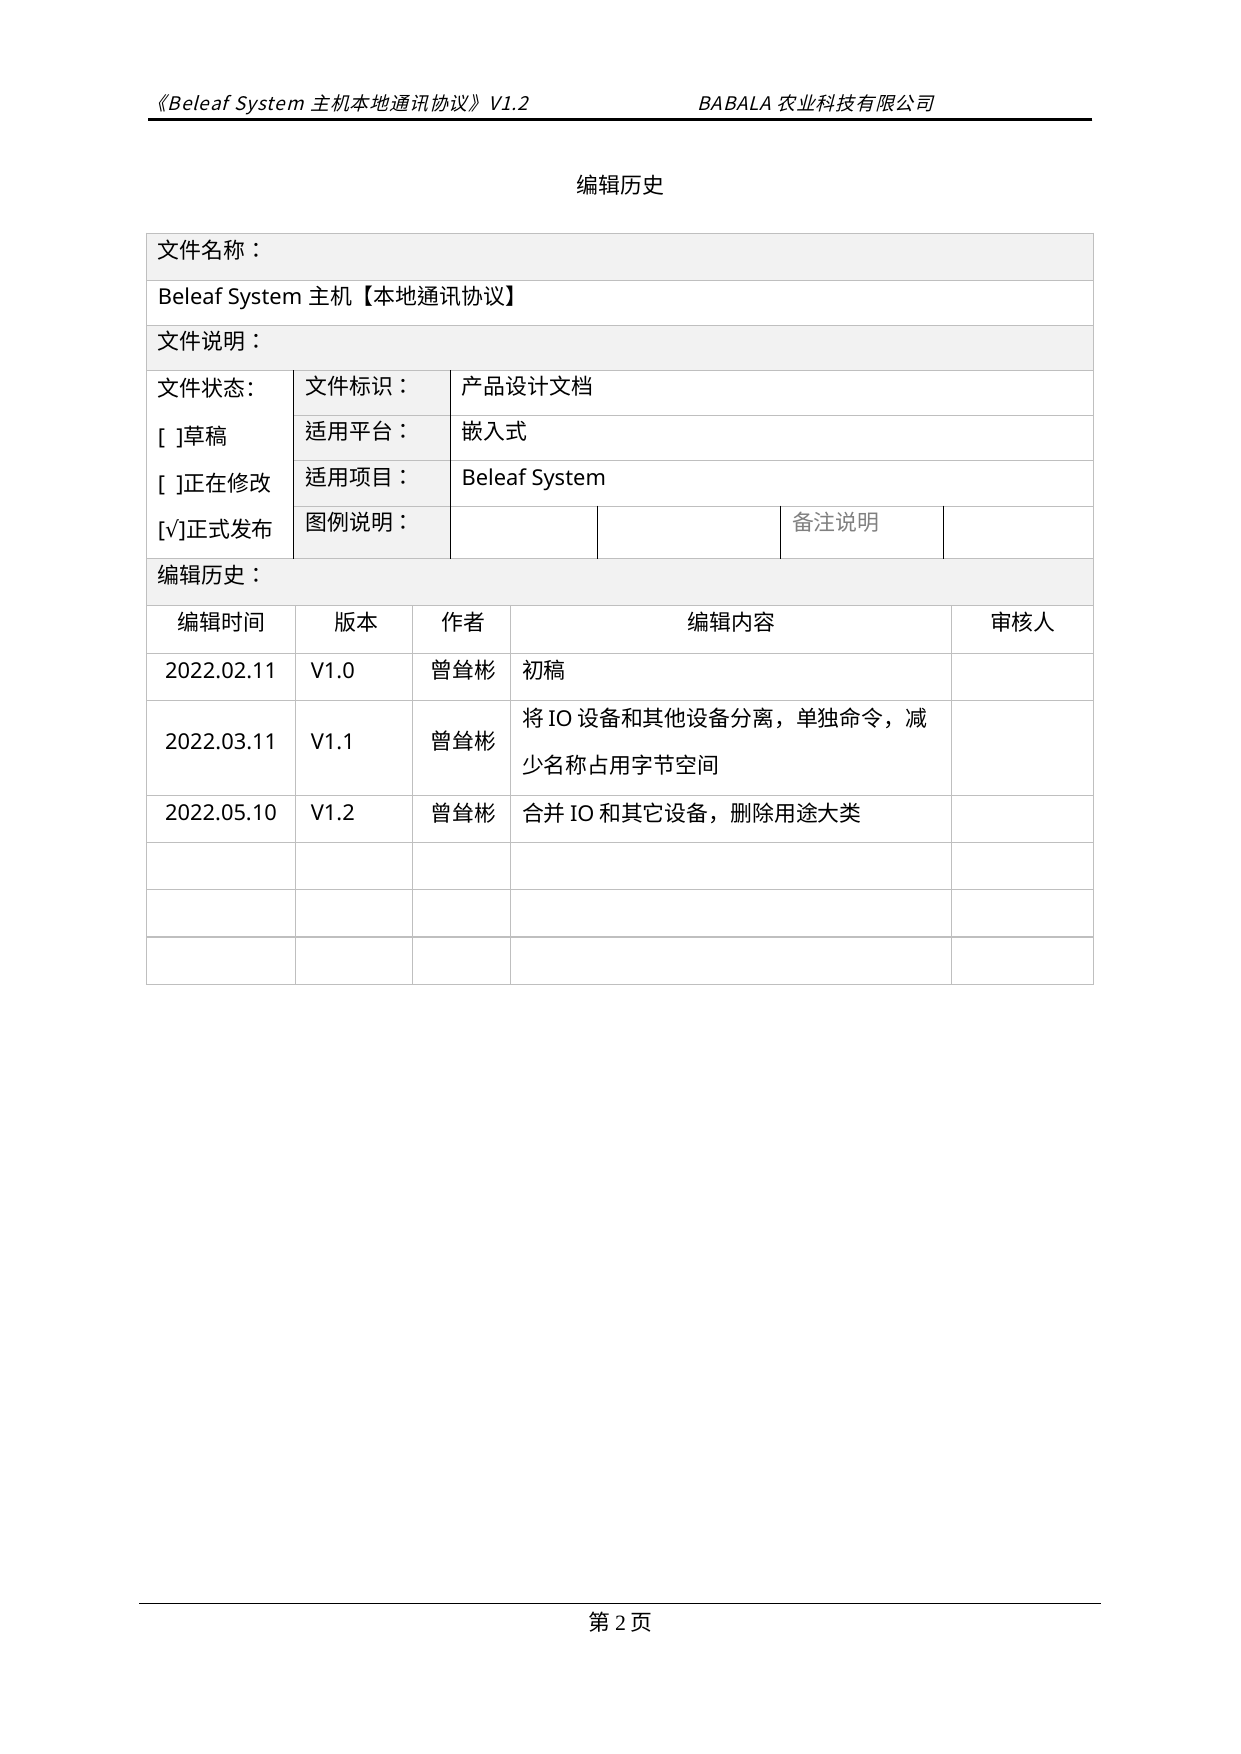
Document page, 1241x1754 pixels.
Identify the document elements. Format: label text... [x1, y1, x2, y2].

table_header 文件名称： [147, 234, 1093, 280]
table_cell 曾耸彬 [413, 701, 510, 794]
table_cell V1.2 [296, 796, 412, 842]
table_cell 文件标识： [294, 371, 450, 415]
table_cell 编辑历史： [147, 559, 1093, 605]
table_cell Beleaf System [451, 461, 1093, 506]
table_cell [511, 890, 951, 936]
table_cell [598, 507, 780, 558]
table_cell [952, 796, 1093, 842]
table_cell 2022.03.11 [147, 701, 295, 794]
table_cell [413, 843, 510, 889]
table_cell [147, 843, 295, 889]
table_cell 合并IO和其它设备，删除用途大类 [511, 796, 951, 842]
table_cell 曾耸彬 [413, 654, 510, 700]
table_cell 图例说明： [294, 507, 450, 558]
table_cell 版本 [296, 606, 412, 653]
table_cell Beleaf System 主机【本地通讯协议】 [147, 281, 1093, 325]
table_cell [511, 843, 951, 889]
table_cell [413, 938, 510, 984]
table_cell [952, 654, 1093, 700]
table_cell [147, 890, 295, 936]
table_cell [296, 938, 412, 984]
table_cell 将IO设备和其他设备分离，单独命令，减少名称占用字节空间 [511, 701, 951, 794]
table_cell 备注说明 [781, 507, 943, 558]
table_cell 审核人 [952, 606, 1093, 653]
table_cell 编辑时间 [147, 606, 295, 653]
table_cell V1.0 [296, 654, 412, 700]
table_cell [944, 507, 1093, 558]
table_cell [511, 938, 951, 984]
table_cell [451, 507, 597, 558]
table_cell [413, 890, 510, 936]
table_cell 作者 [413, 606, 510, 653]
table_cell [147, 938, 295, 984]
table_cell 编辑内容 [511, 606, 951, 653]
table_cell [296, 890, 412, 936]
table_cell 文件说明： [147, 326, 1093, 370]
table_cell 2022.05.10 [147, 796, 295, 842]
table_cell 初稿 [511, 654, 951, 700]
table_cell 产品设计文档 [451, 371, 1093, 415]
table_cell V1.1 [296, 701, 412, 794]
table_cell 曾耸彬 [413, 796, 510, 842]
table_cell 2022.02.11 [147, 654, 295, 700]
table_cell [952, 843, 1093, 889]
subtitle 编辑历史 [148, 168, 1092, 200]
table_cell 文件状态： [ ]草稿 [ ]正在修改 [√]正式发布 [147, 371, 293, 558]
table_cell 嵌入式 [451, 416, 1093, 460]
table_cell [952, 938, 1093, 984]
table_cell [952, 701, 1093, 794]
table_cell [296, 843, 412, 889]
table_cell 适用项目： [294, 461, 450, 506]
table_cell 适用平台： [294, 416, 450, 460]
table_cell [952, 890, 1093, 936]
